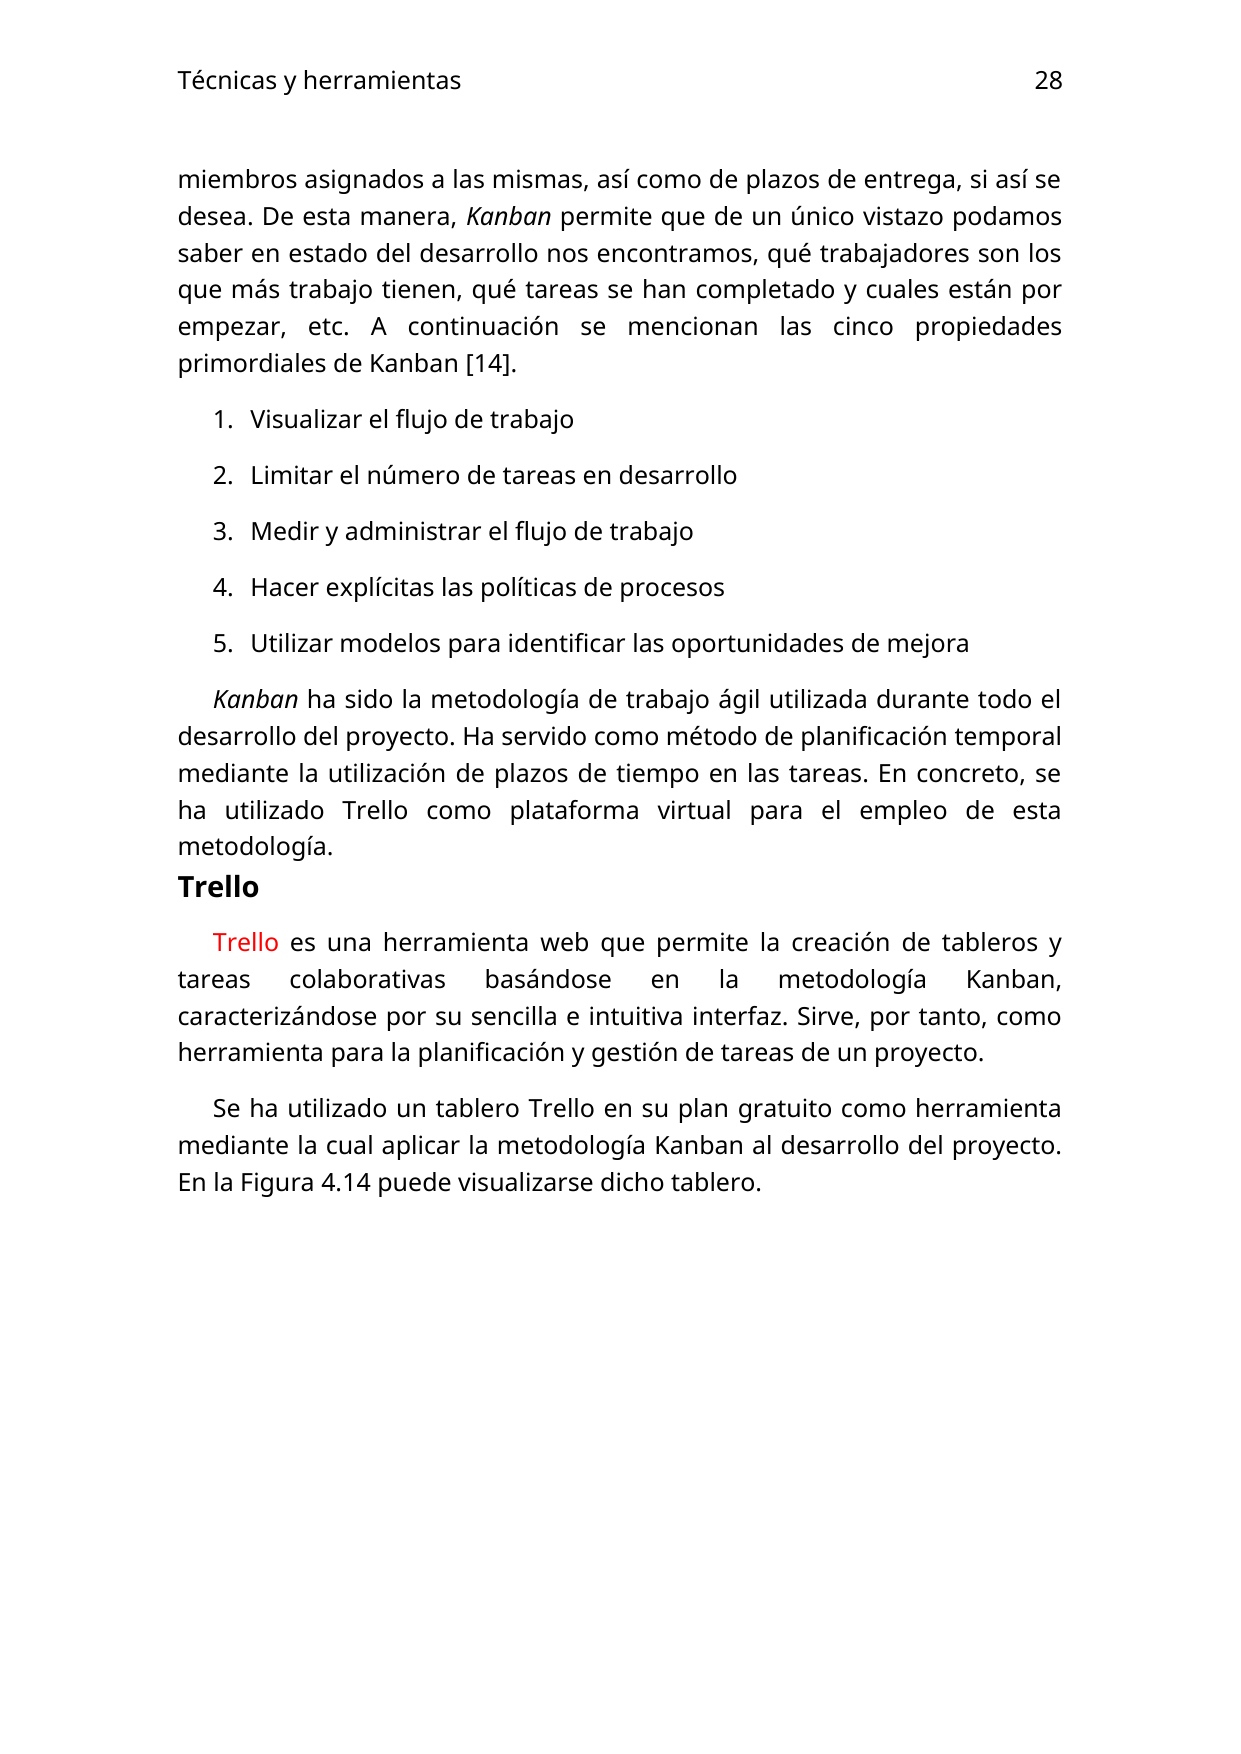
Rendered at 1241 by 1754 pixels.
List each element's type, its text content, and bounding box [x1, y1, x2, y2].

text Kanban ha sido la metodología de trabajo ágil utilizada durante todo el desarrollo del proyecto. Ha servido como método de planificación temporal mediante la utilización de plazos de tiempo en las tareas. En concreto, se ha utilizado Trello como plataforma virtual para el empleo de esta metodología. [177, 682, 1063, 863]
list Medir y administrar el flujo de trabajo [213, 514, 1063, 548]
text Se ha utilizado un tablero Trello en su plan gratuito como herramienta mediante la cual aplicar la metodología Kanban al desarrollo del proyecto. En la Figura 4.14 puede visualizarse dicho tablero. [177, 1091, 1063, 1199]
text Trello es una herramienta web que permite la creación de tableros y tareas colaborativas basándose en la metodología Kanban, caracterizándose por su sencilla e intuitiva interfaz. Sirve, por tanto, como herramienta para la planificación y gestión de tareas de un proyecto. [177, 925, 1063, 1069]
list Hacer explícitas las políticas de procesos [213, 570, 1063, 604]
list Visualizar el flujo de trabajo [213, 402, 1063, 436]
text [177, 162, 1063, 380]
list Limitar el número de tareas en desarrollo [213, 458, 1063, 492]
list Utilizar modelos para identificar las oportunidades de mejora [213, 626, 1063, 660]
text Trello [177, 866, 1063, 906]
